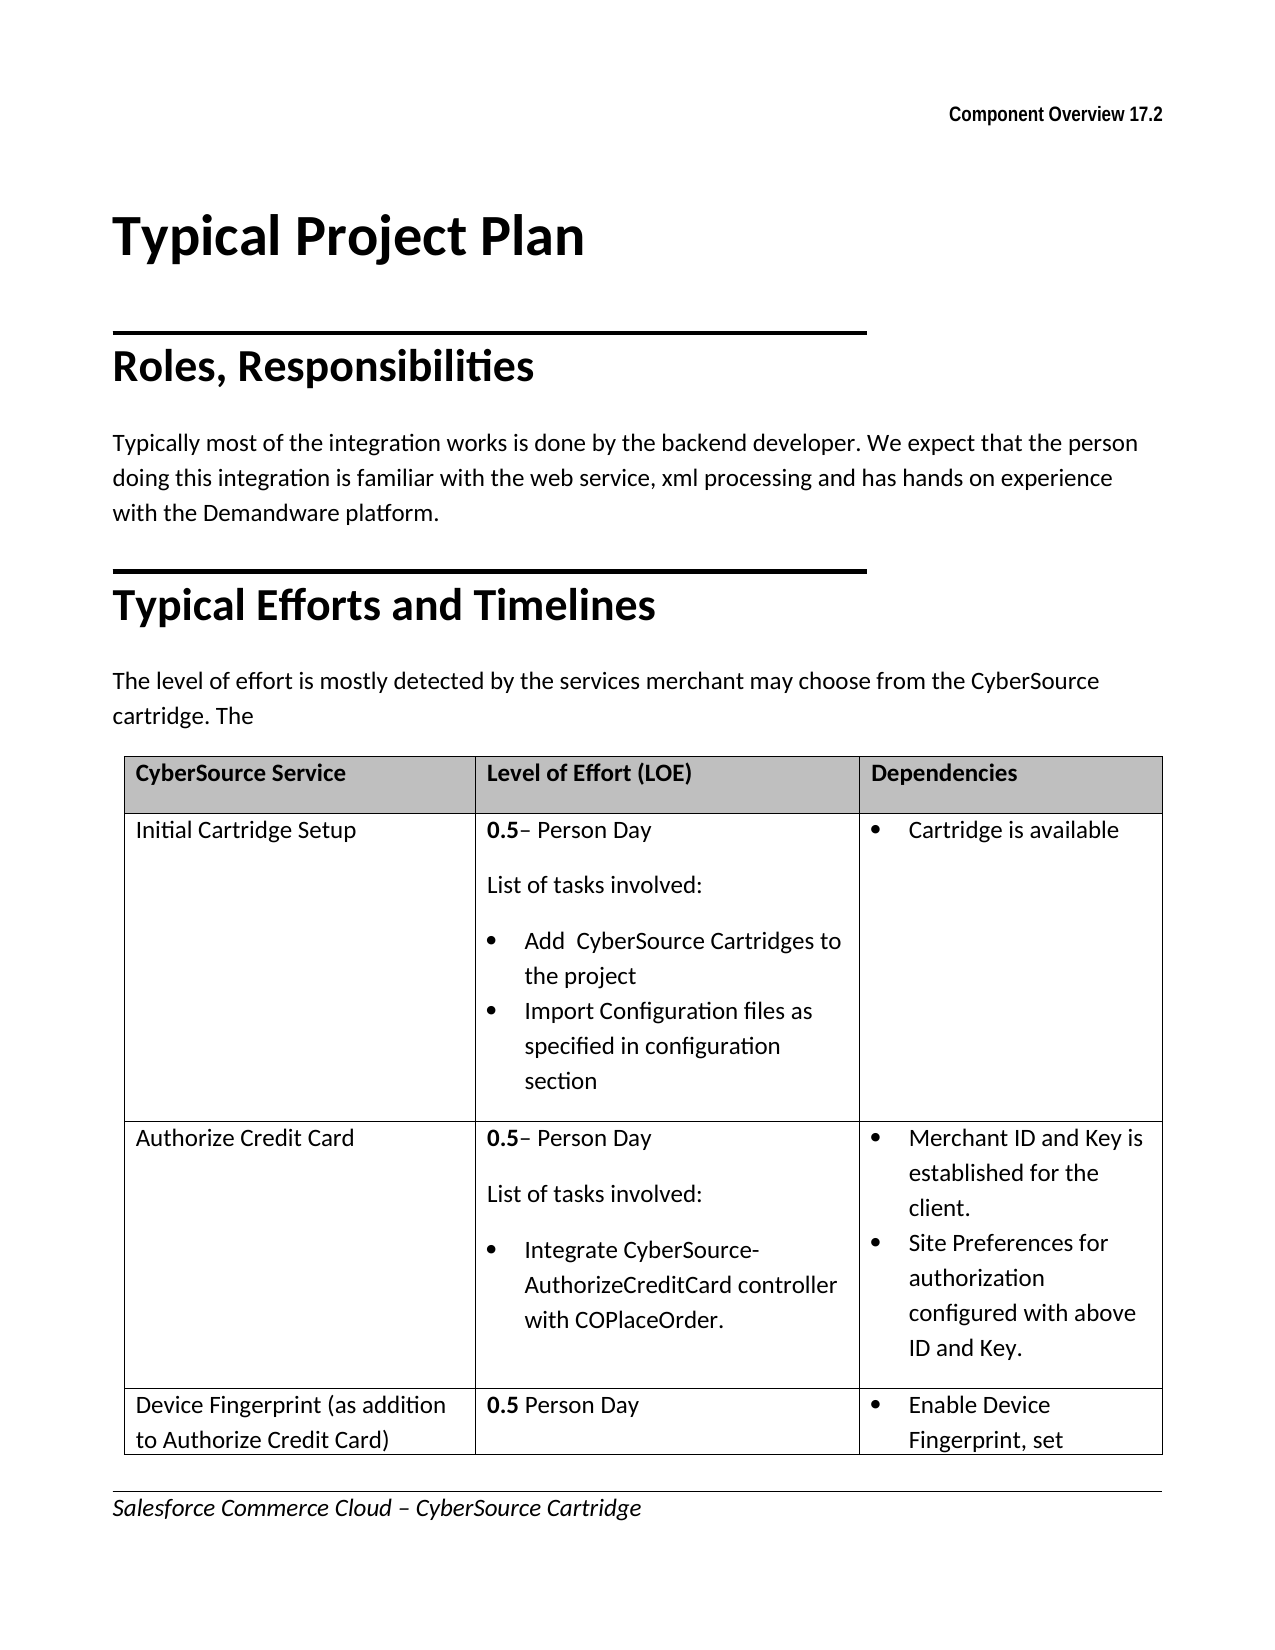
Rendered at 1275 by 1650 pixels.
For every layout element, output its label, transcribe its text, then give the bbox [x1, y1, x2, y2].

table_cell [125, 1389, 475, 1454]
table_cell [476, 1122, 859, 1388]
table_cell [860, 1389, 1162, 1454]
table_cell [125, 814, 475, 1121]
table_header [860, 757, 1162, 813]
subtitle Typical Project Plan [112, 199, 1162, 270]
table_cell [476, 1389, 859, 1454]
text The level of effort is mostly detected by the services merchant may choose from the CyberSource cartridge. The [112, 665, 1162, 731]
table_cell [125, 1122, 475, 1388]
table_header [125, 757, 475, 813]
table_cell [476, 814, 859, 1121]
subtitle Roles, Responsibilities [112, 332, 867, 393]
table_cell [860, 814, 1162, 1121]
subtitle Typical Efforts and Timelines [112, 570, 867, 632]
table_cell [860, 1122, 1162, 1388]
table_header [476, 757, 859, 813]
text Typically most of the integration works is done by the backend developer. We expect that the person doing this integration is familiar with the web service, xml processing and has hands on experience with the Demandware platform. [112, 427, 1162, 527]
